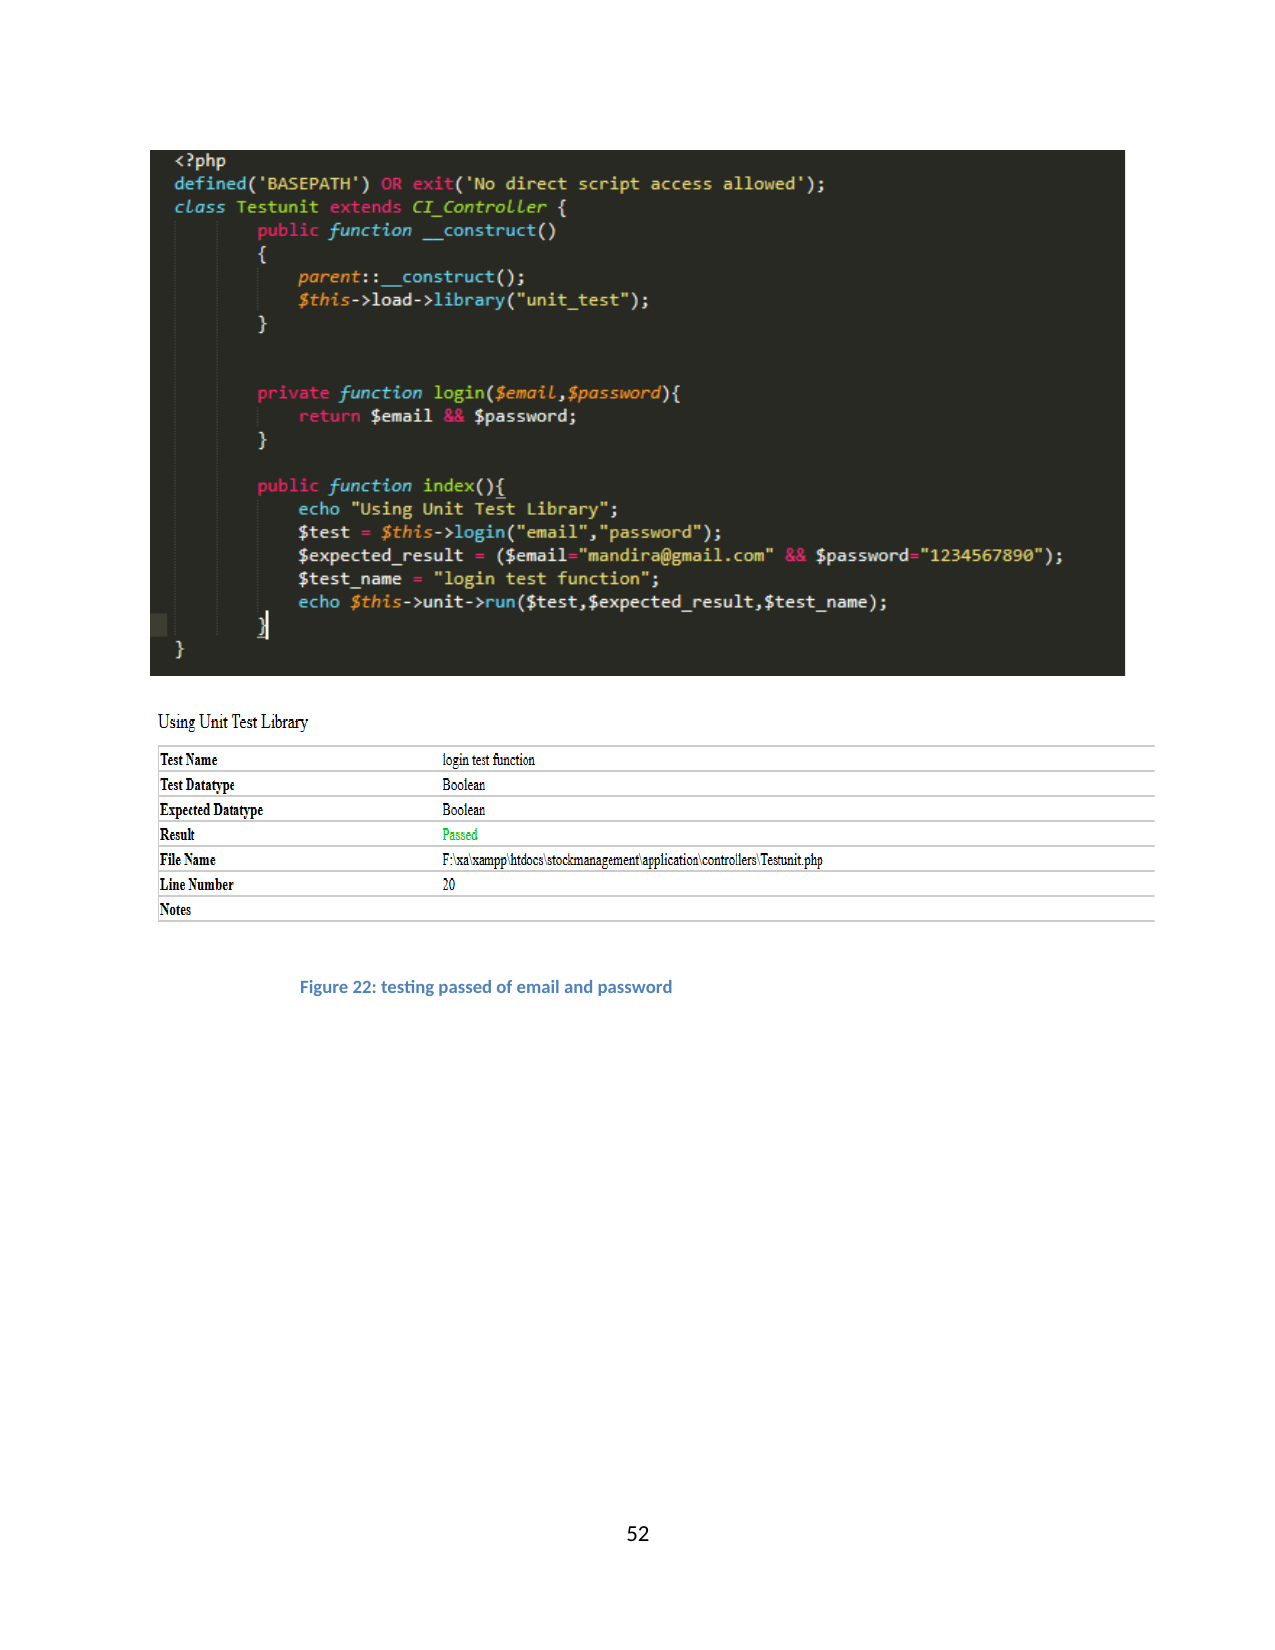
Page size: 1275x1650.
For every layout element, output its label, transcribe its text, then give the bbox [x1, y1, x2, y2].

picture [150, 700, 1155, 951]
picture [150, 150, 1125, 676]
text Figure 22: testing passed of email and password [225, 975, 1125, 998]
